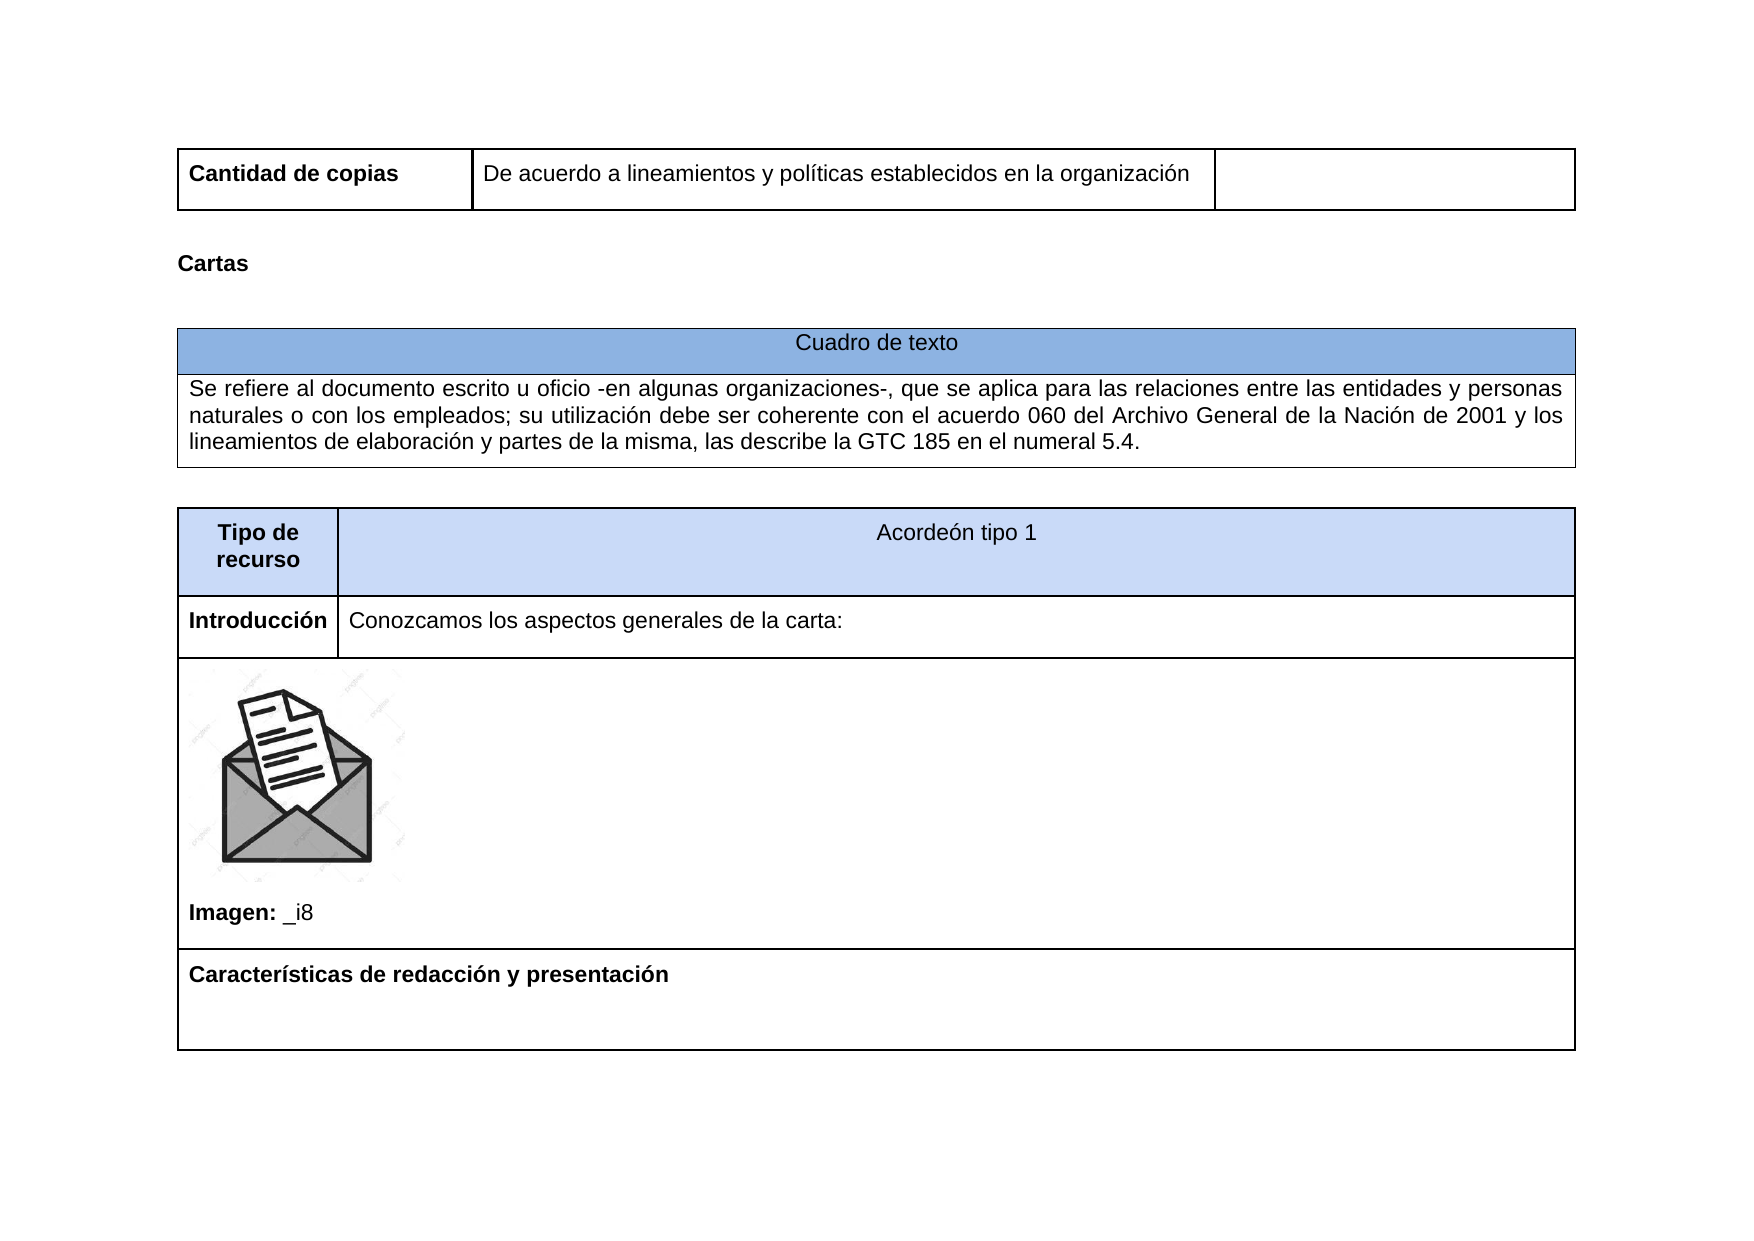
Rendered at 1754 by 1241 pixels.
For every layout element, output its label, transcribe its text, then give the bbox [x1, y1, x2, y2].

table_cell Cantidad de copias [179, 150, 471, 209]
table_cell Imagen: _i8 [179, 659, 1574, 948]
table_cell De acuerdo a lineamientos y políticas establecidos en la organización [474, 150, 1214, 209]
table_header Tipo de recurso [179, 509, 337, 595]
table_cell Conozcamos los aspectos generales de la carta: [339, 597, 1574, 657]
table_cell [179, 950, 1574, 1049]
table_cell Introducción [179, 597, 337, 657]
table_cell Se refiere al documento escrito u oficio -en algunas organizaciones-, que se aplica para las relaciones entre las entidades y personas naturales o con los empleados; su utilización debe ser coherente con el acuerdo 060 del Archivo General de la Nación de 2001 y los lineamientos de elaboración y partes de la misma, las describe la GTC 185 en el numeral 5.4. [178, 375, 1575, 467]
text Cartas [177, 250, 1577, 277]
picture [188, 669, 405, 882]
table_cell [1216, 150, 1574, 209]
table_header Cuadro de texto [178, 329, 1575, 374]
table_header Acordeón tipo 1 [339, 509, 1574, 595]
